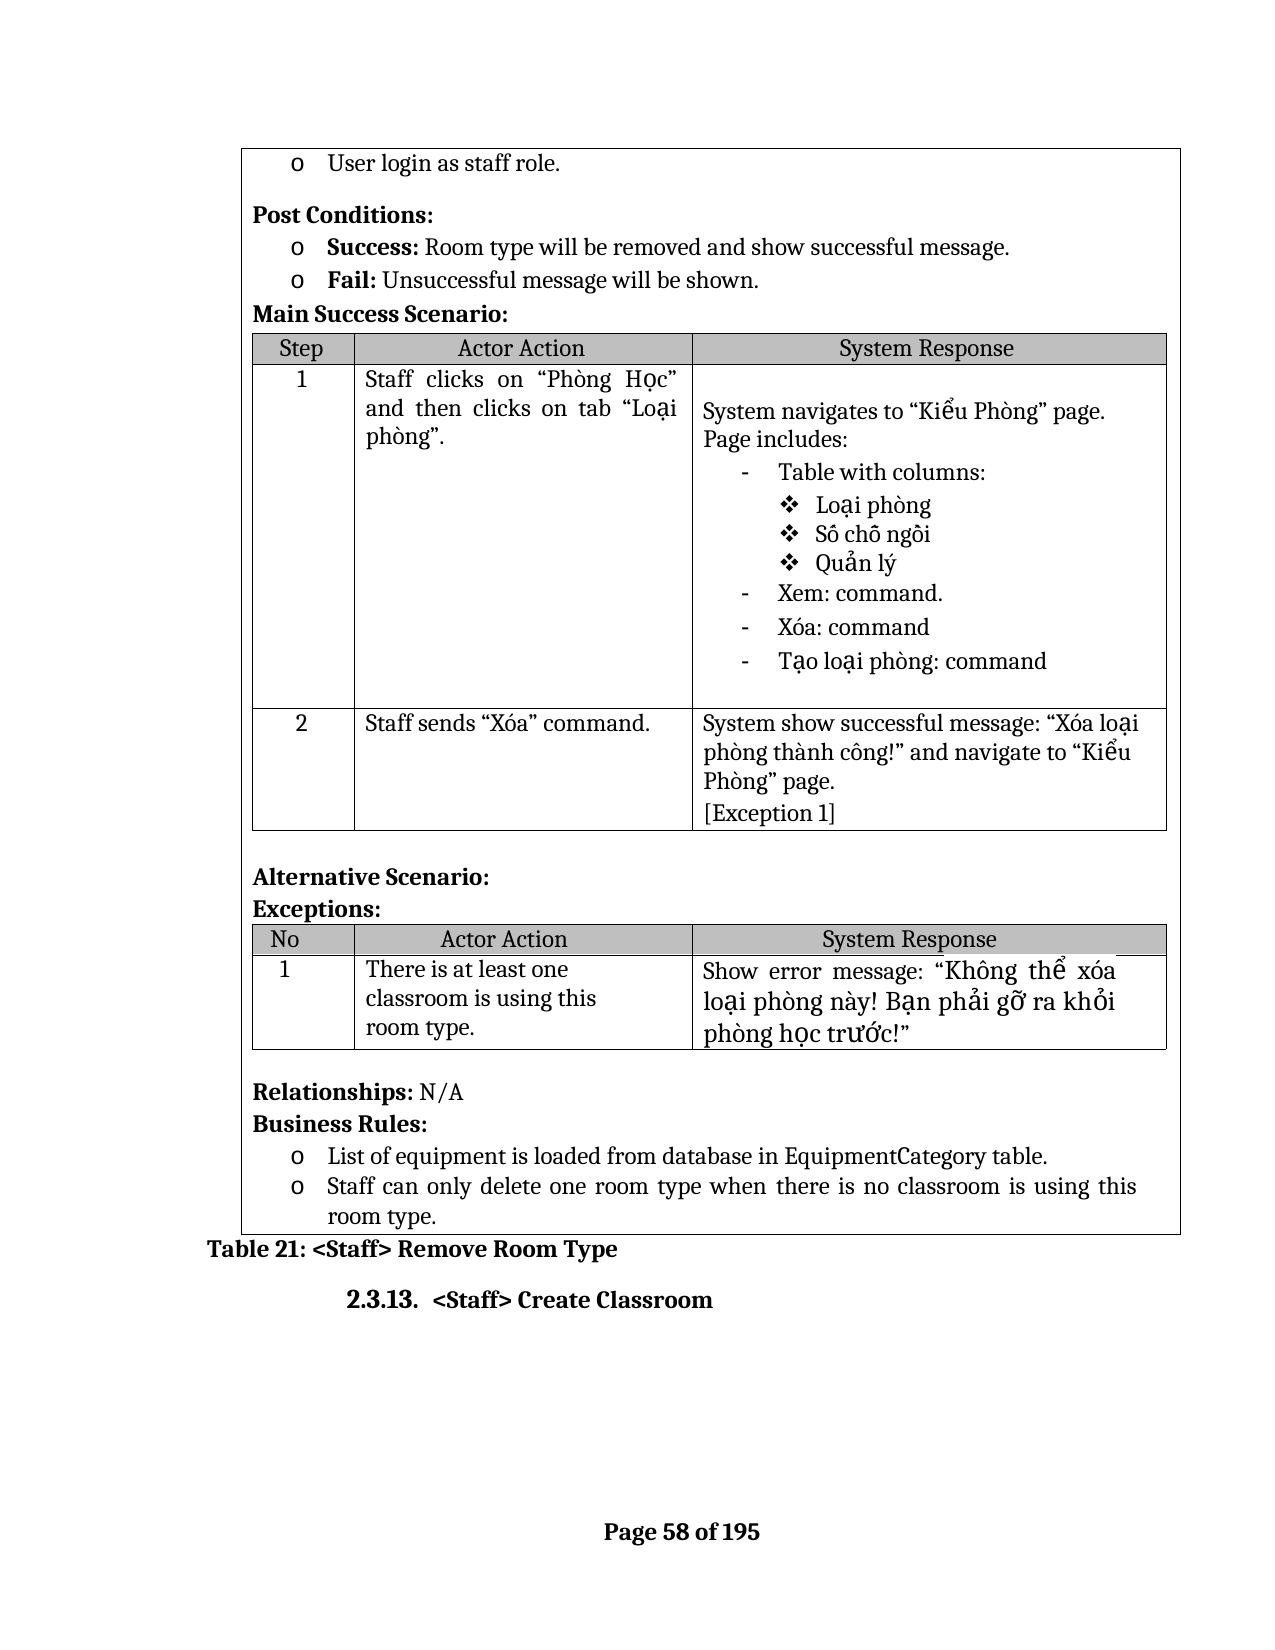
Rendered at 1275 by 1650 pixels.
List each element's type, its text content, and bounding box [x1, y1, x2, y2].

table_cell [242, 149, 1180, 1234]
list <Staff> Create Classroom [346, 1284, 1157, 1316]
